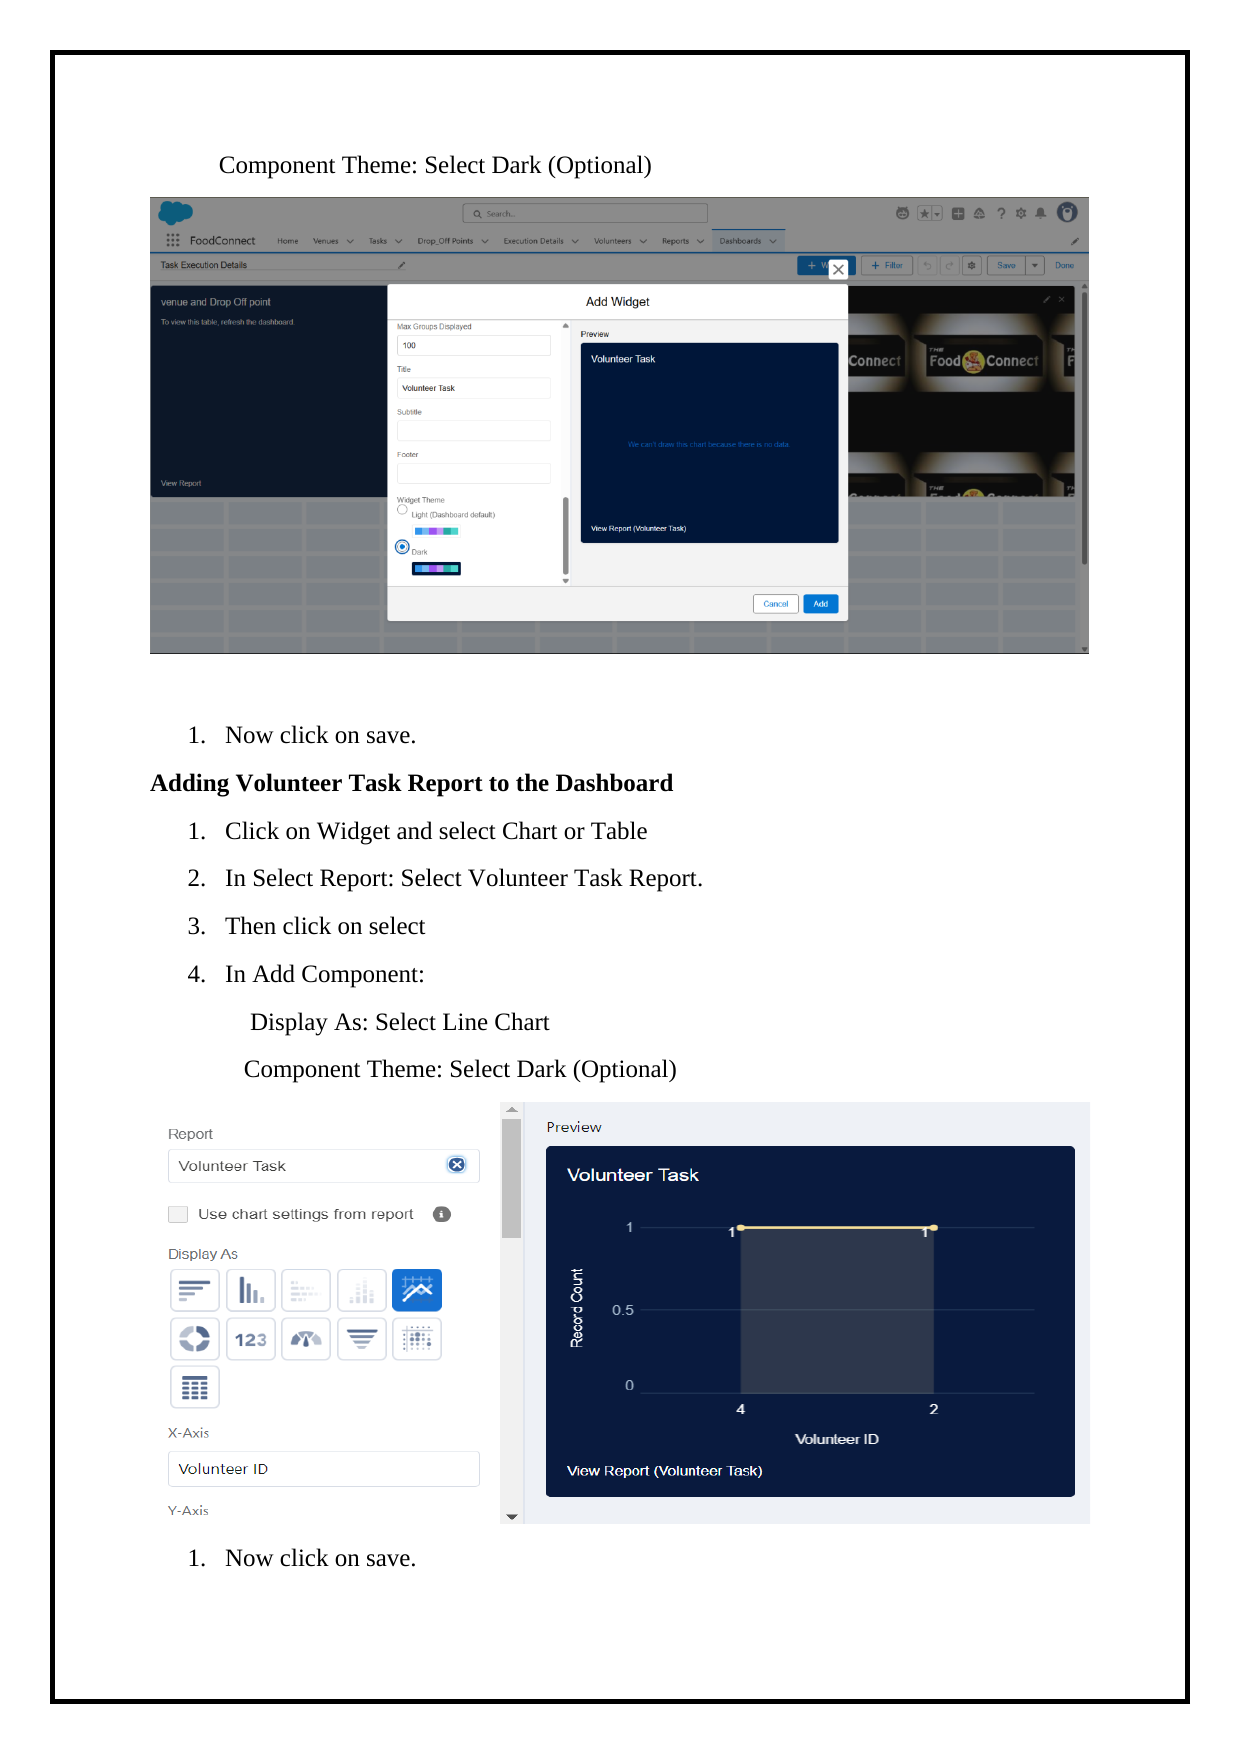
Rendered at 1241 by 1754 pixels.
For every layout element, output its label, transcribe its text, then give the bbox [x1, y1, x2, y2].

list Click on Widget and select Chart or Table [187, 816, 1090, 844]
text Display As: Select Line Chart [187, 1007, 1090, 1035]
list Then click on select [187, 911, 1090, 940]
list In Add Component: [187, 959, 1090, 988]
list In Select Report: Select Volunteer Task Report. [187, 863, 1090, 892]
picture [150, 197, 1089, 654]
list Now click on save. [187, 1543, 1090, 1572]
text Component Theme: Select Dark (Optional) [150, 150, 1090, 179]
list Now click on save. [187, 720, 1090, 749]
picture [150, 1102, 1091, 1524]
text Adding Volunteer Task Report to the Dashboard [150, 768, 1090, 797]
text Component Theme: Select Dark (Optional) [187, 1054, 1090, 1083]
